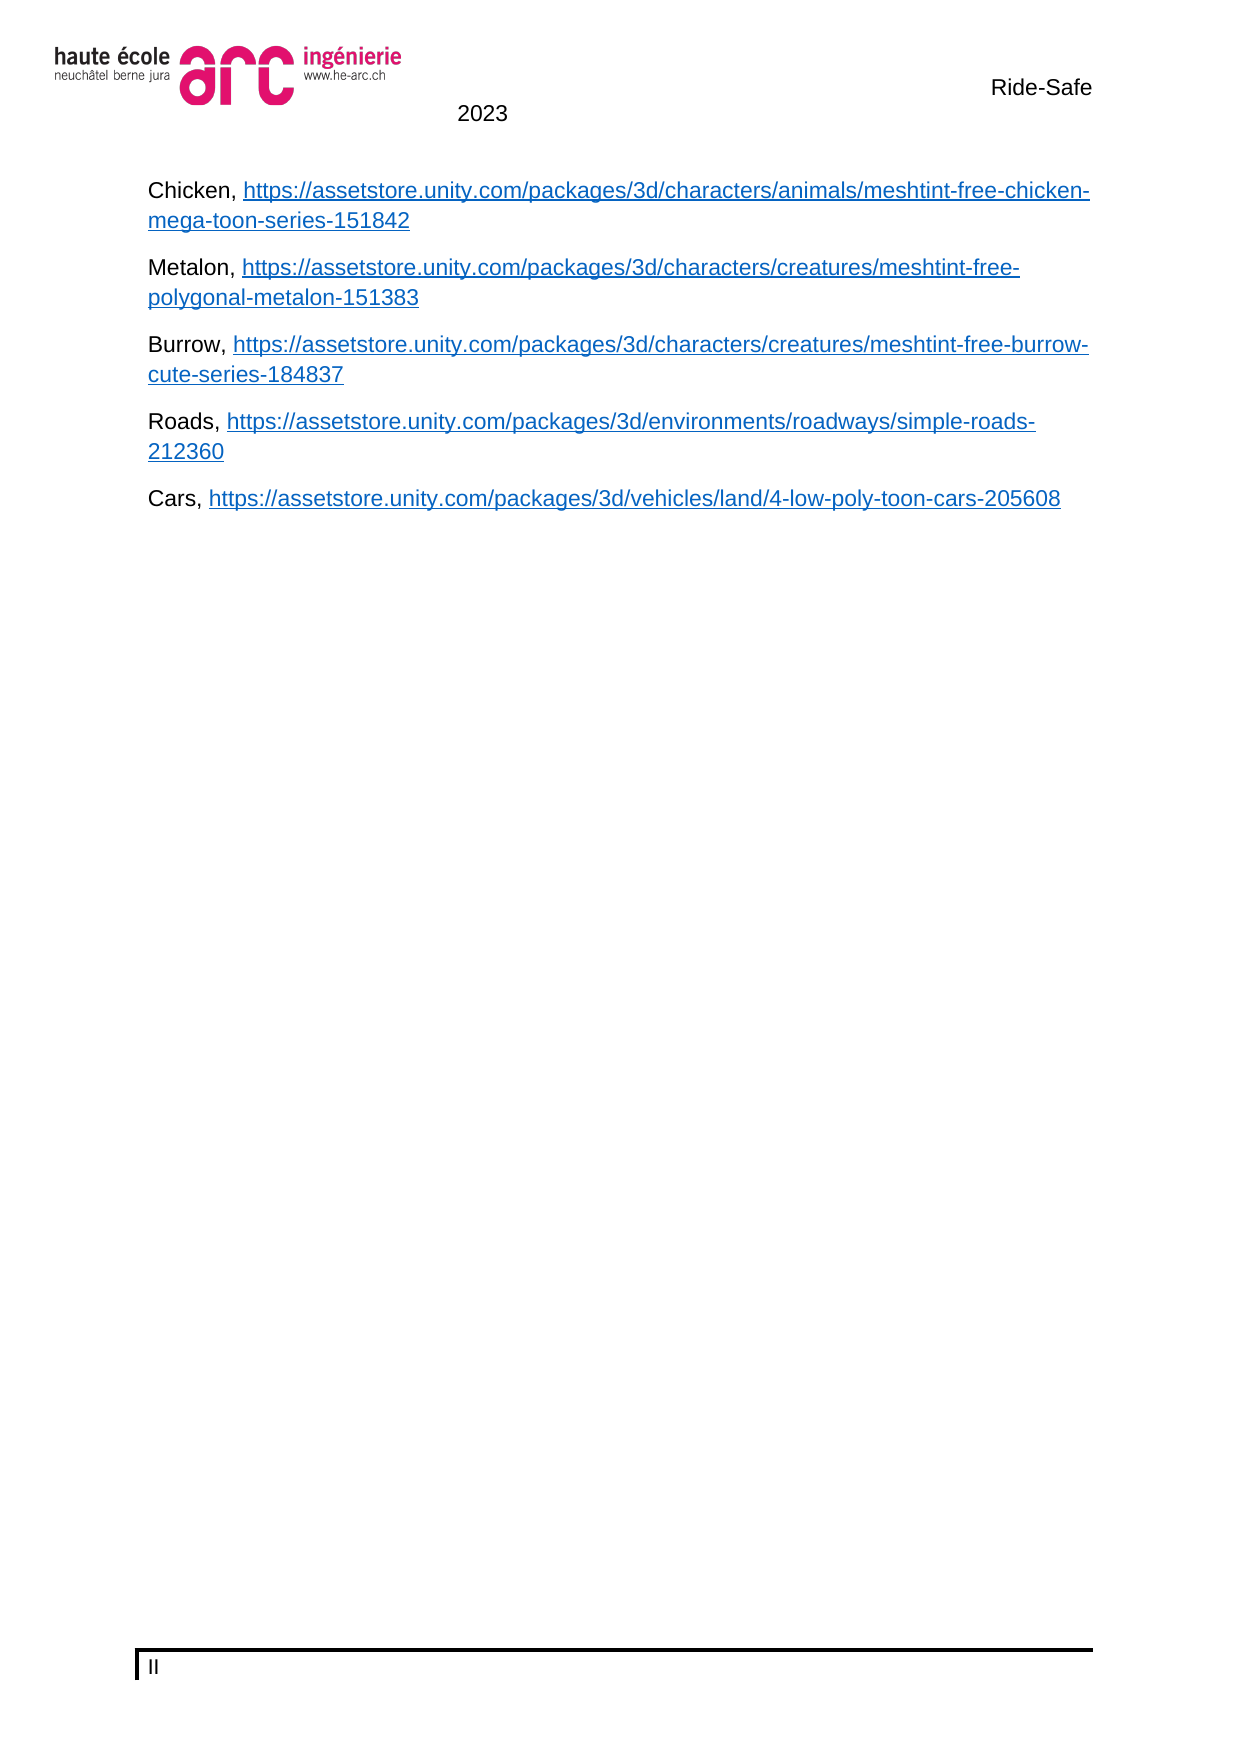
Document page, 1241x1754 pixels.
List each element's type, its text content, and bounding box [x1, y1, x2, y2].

picture [49, 42, 406, 105]
text Metalon, https://assetstore.unity.com/packages/3d/characters/creatures/meshtint-free-polygonal-metalon-151383 [148, 254, 1093, 310]
text Chicken, https://assetstore.unity.com/packages/3d/characters/animals/meshtint-free-chicken-mega-toon-series-151842 [148, 177, 1093, 233]
text Roads, https://assetstore.unity.com/packages/3d/environments/roadways/simple-roads-212360 [148, 408, 1093, 464]
text Burrow, https://assetstore.unity.com/packages/3d/characters/creatures/meshtint-free-burrow-cute-series-184837 [148, 331, 1093, 387]
text Cars, https://assetstore.unity.com/packages/3d/vehicles/land/4-low-poly-toon-cars-205608 [148, 485, 1093, 511]
